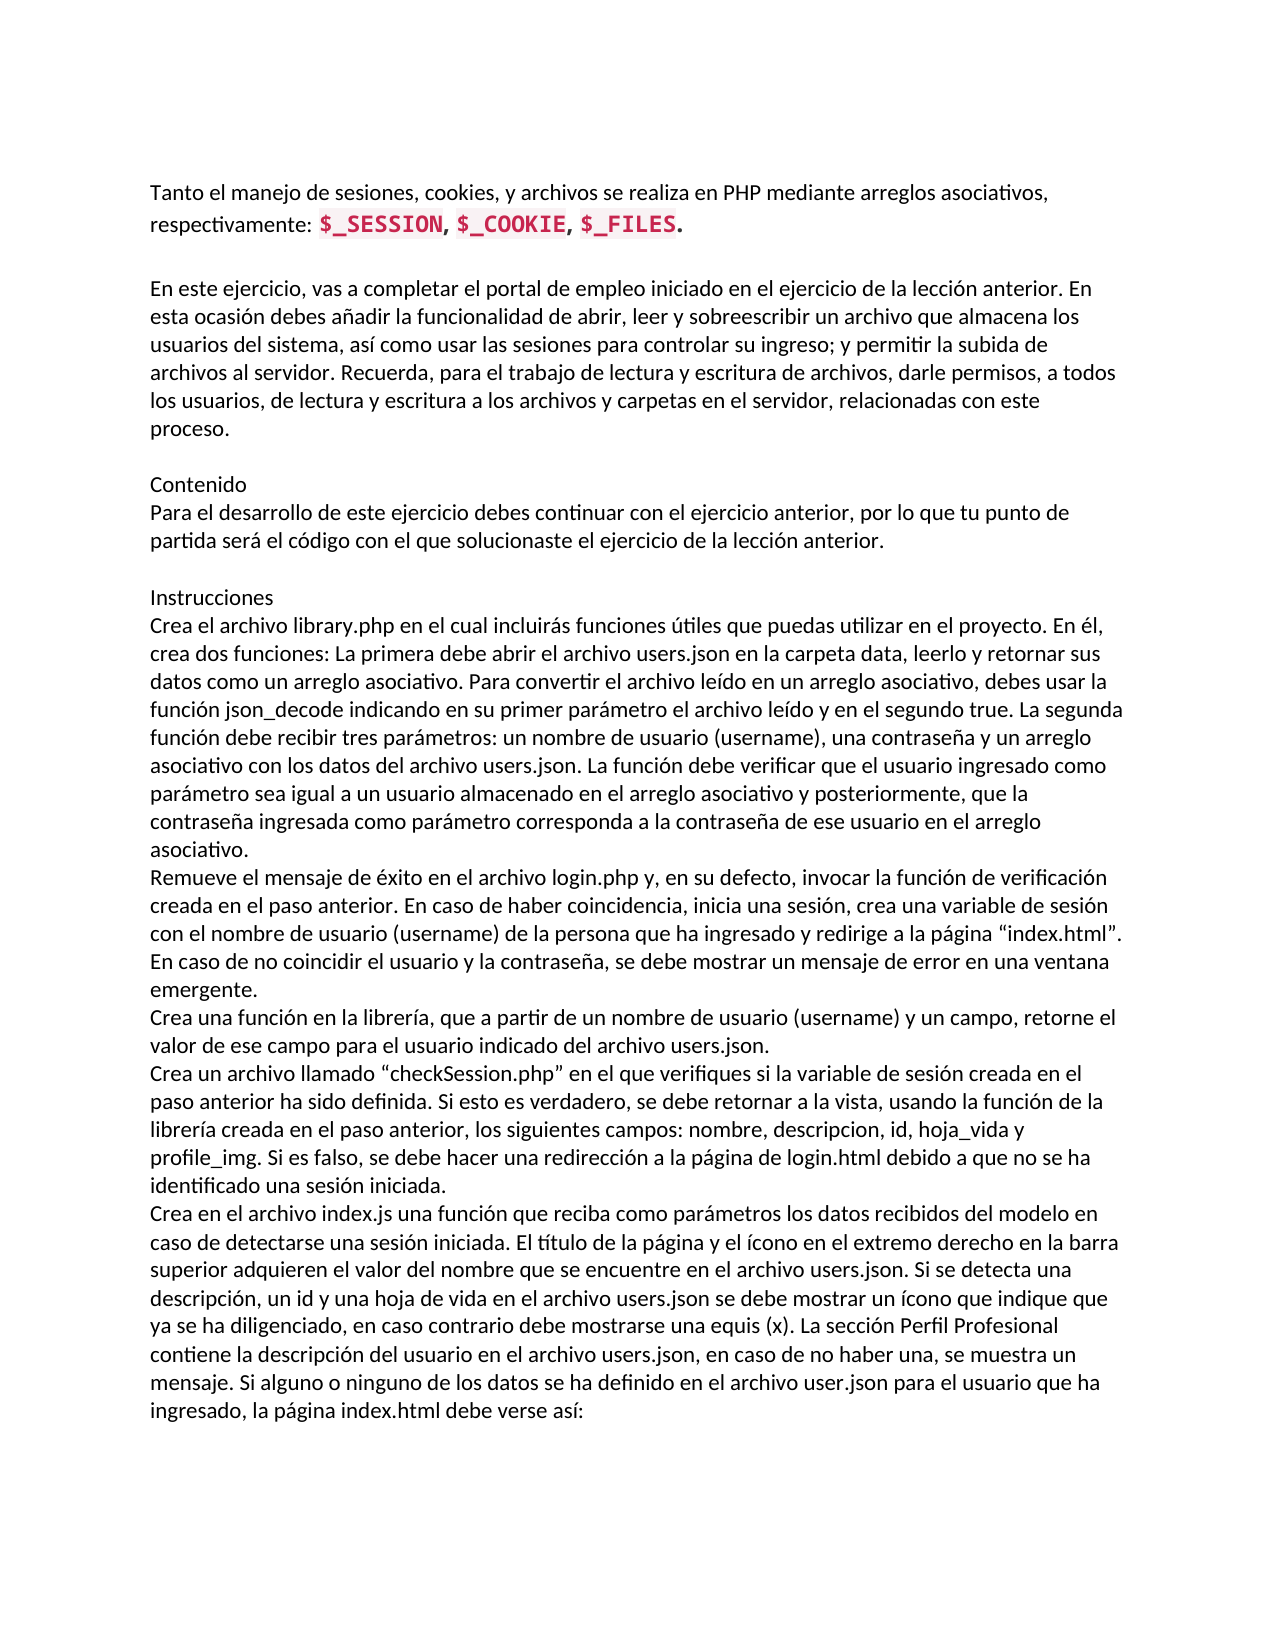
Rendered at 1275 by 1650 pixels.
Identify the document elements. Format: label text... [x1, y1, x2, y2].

subtitle Contenido [150, 470, 1125, 498]
subtitle Crea un archivo llamado “checkSession.php” en el que verifiques si la variable de sesión creada en el paso anterior ha sido definida. Si esto es verdadero, se debe retornar a la vista, usando la función de la librería creada en el paso anterior, los siguientes campos: nombre, descripcion, id, hoja_vida y profile_img. Si es falso, se debe hacer una redirección a la página de login.html debido a que no se ha identificado una sesión iniciada. [150, 1059, 1125, 1199]
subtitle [150, 150, 1125, 442]
subtitle Crea el archivo library.php en el cual incluirás funciones útiles que puedas utilizar en el proyecto. En él, crea dos funciones: La primera debe abrir el archivo users.json en la carpeta data, leerlo y retornar sus datos como un arreglo asociativo. Para convertir el archivo leído en un arreglo asociativo, debes usar la función json_decode indicando en su primer parámetro el archivo leído y en el segundo true. La segunda función debe recibir tres parámetros: un nombre de usuario (username), una contraseña y un arreglo asociativo con los datos del archivo users.json. La función debe verificar que el usuario ingresado como parámetro sea igual a un usuario almacenado en el arreglo asociativo y posteriormente, que la contraseña ingresada como parámetro corresponda a la contraseña de ese usuario en el arreglo asociativo. [150, 611, 1125, 863]
subtitle Crea una función en la librería, que a partir de un nombre de usuario (username) y un campo, retorne el valor de ese campo para el usuario indicado del archivo users.json. [150, 1003, 1125, 1059]
subtitle Para el desarrollo de este ejercicio debes continuar con el ejercicio anterior, por lo que tu punto de partida será el código con el que solucionaste el ejercicio de la lección anterior. [150, 498, 1125, 554]
subtitle Instrucciones [150, 583, 1125, 611]
subtitle Remueve el mensaje de éxito en el archivo login.php y, en su defecto, invocar la función de verificación creada en el paso anterior. En caso de haber coincidencia, inicia una sesión, crea una variable de sesión con el nombre de usuario (username) de la persona que ha ingresado y redirige a la página “index.html”. En caso de no coincidir el usuario y la contraseña, se debe mostrar un mensaje de error en una ventana emergente. [150, 863, 1125, 1003]
subtitle Crea en el archivo index.js una función que reciba como parámetros los datos recibidos del modelo en caso de detectarse una sesión iniciada. El título de la página y el ícono en el extremo derecho en la barra superior adquieren el valor del nombre que se encuentre en el archivo users.json. Si se detecta una descripción, un id y una hoja de vida en el archivo users.json se debe mostrar un ícono que indique que ya se ha diligenciado, en caso contrario debe mostrarse una equis (x). La sección Perfil Profesional contiene la descripción del usuario en el archivo users.json, en caso de no haber una, se muestra un mensaje. Si alguno o ninguno de los datos se ha definido en el archivo user.json para el usuario que ha ingresado, la página index.html debe verse así: [150, 1199, 1125, 1481]
